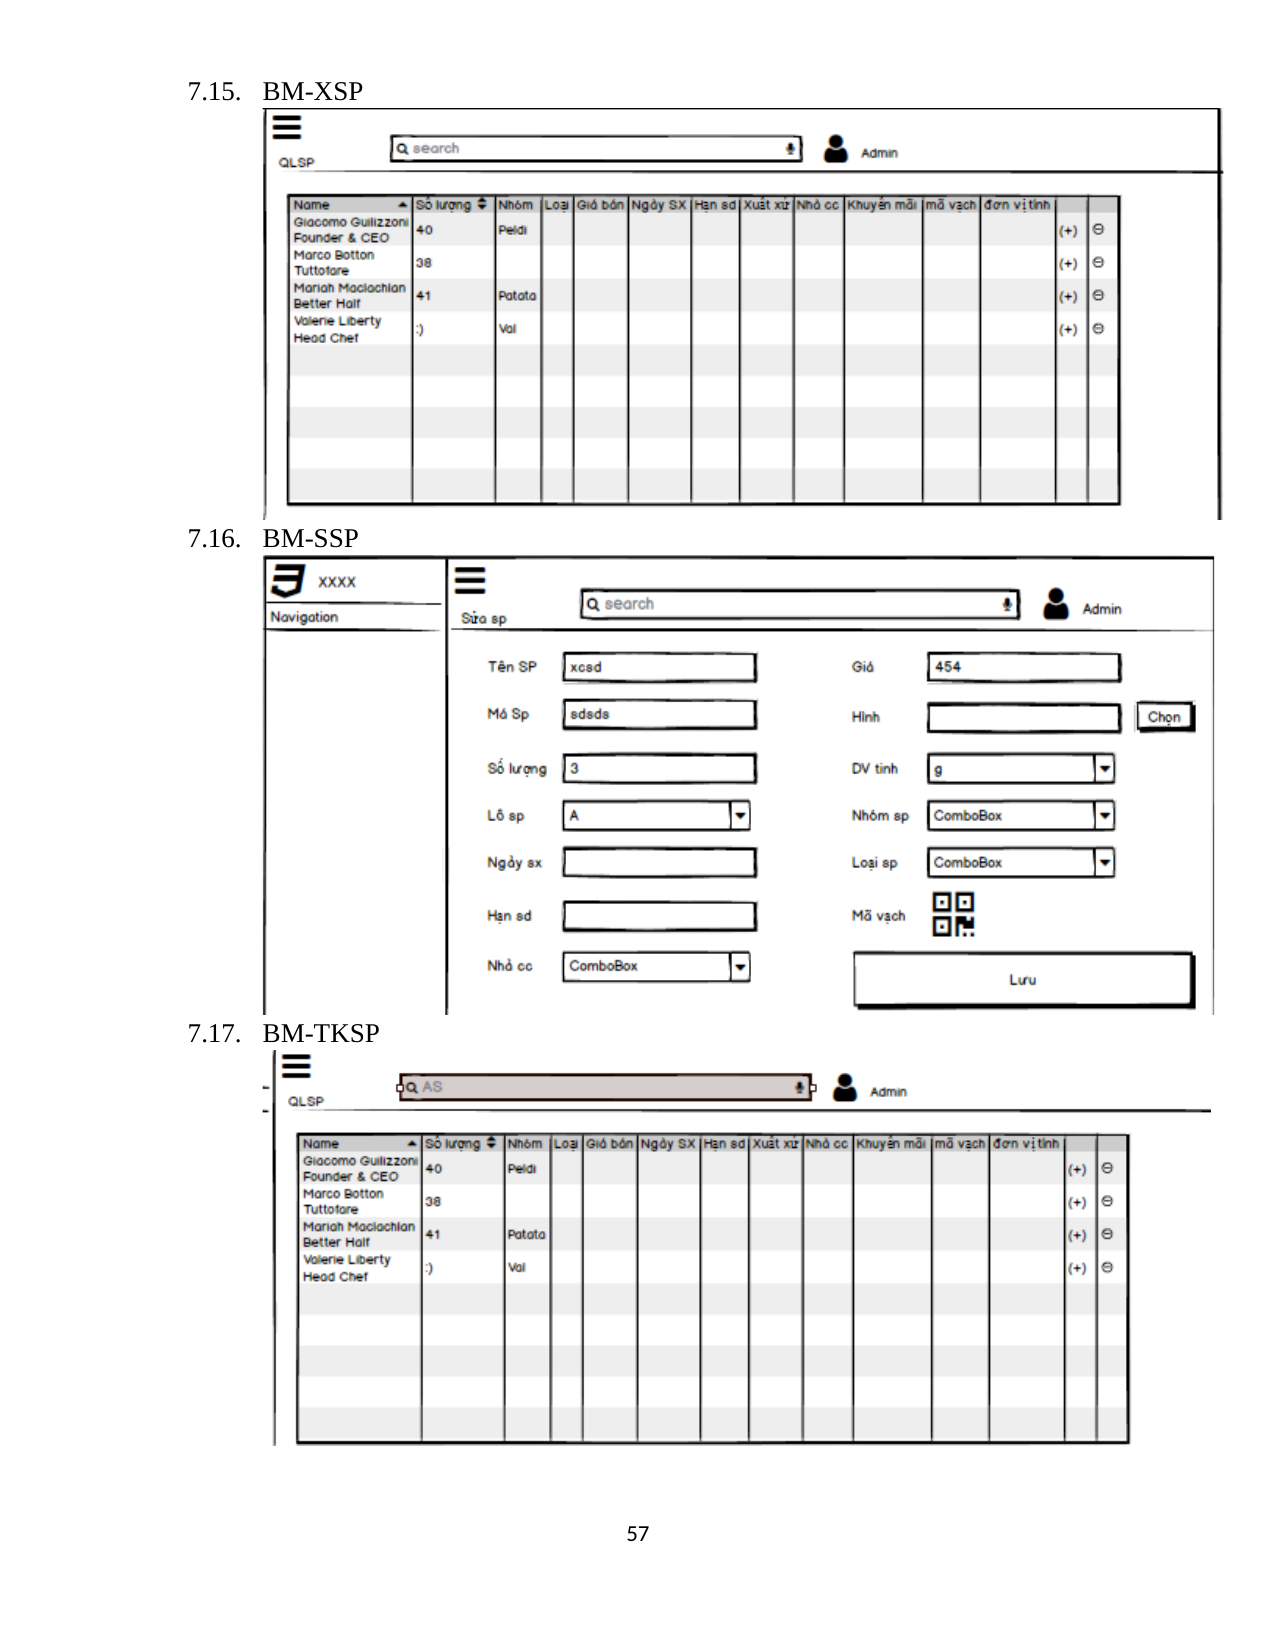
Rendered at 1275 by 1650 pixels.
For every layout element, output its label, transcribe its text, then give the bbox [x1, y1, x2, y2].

picture [262, 1050, 1211, 1446]
list BM-XSP [187, 75, 1200, 106]
picture [262, 108, 1224, 520]
list BM-TKSP [187, 1017, 1200, 1048]
picture [262, 555, 1215, 1015]
list BM-SSP [187, 522, 1200, 553]
